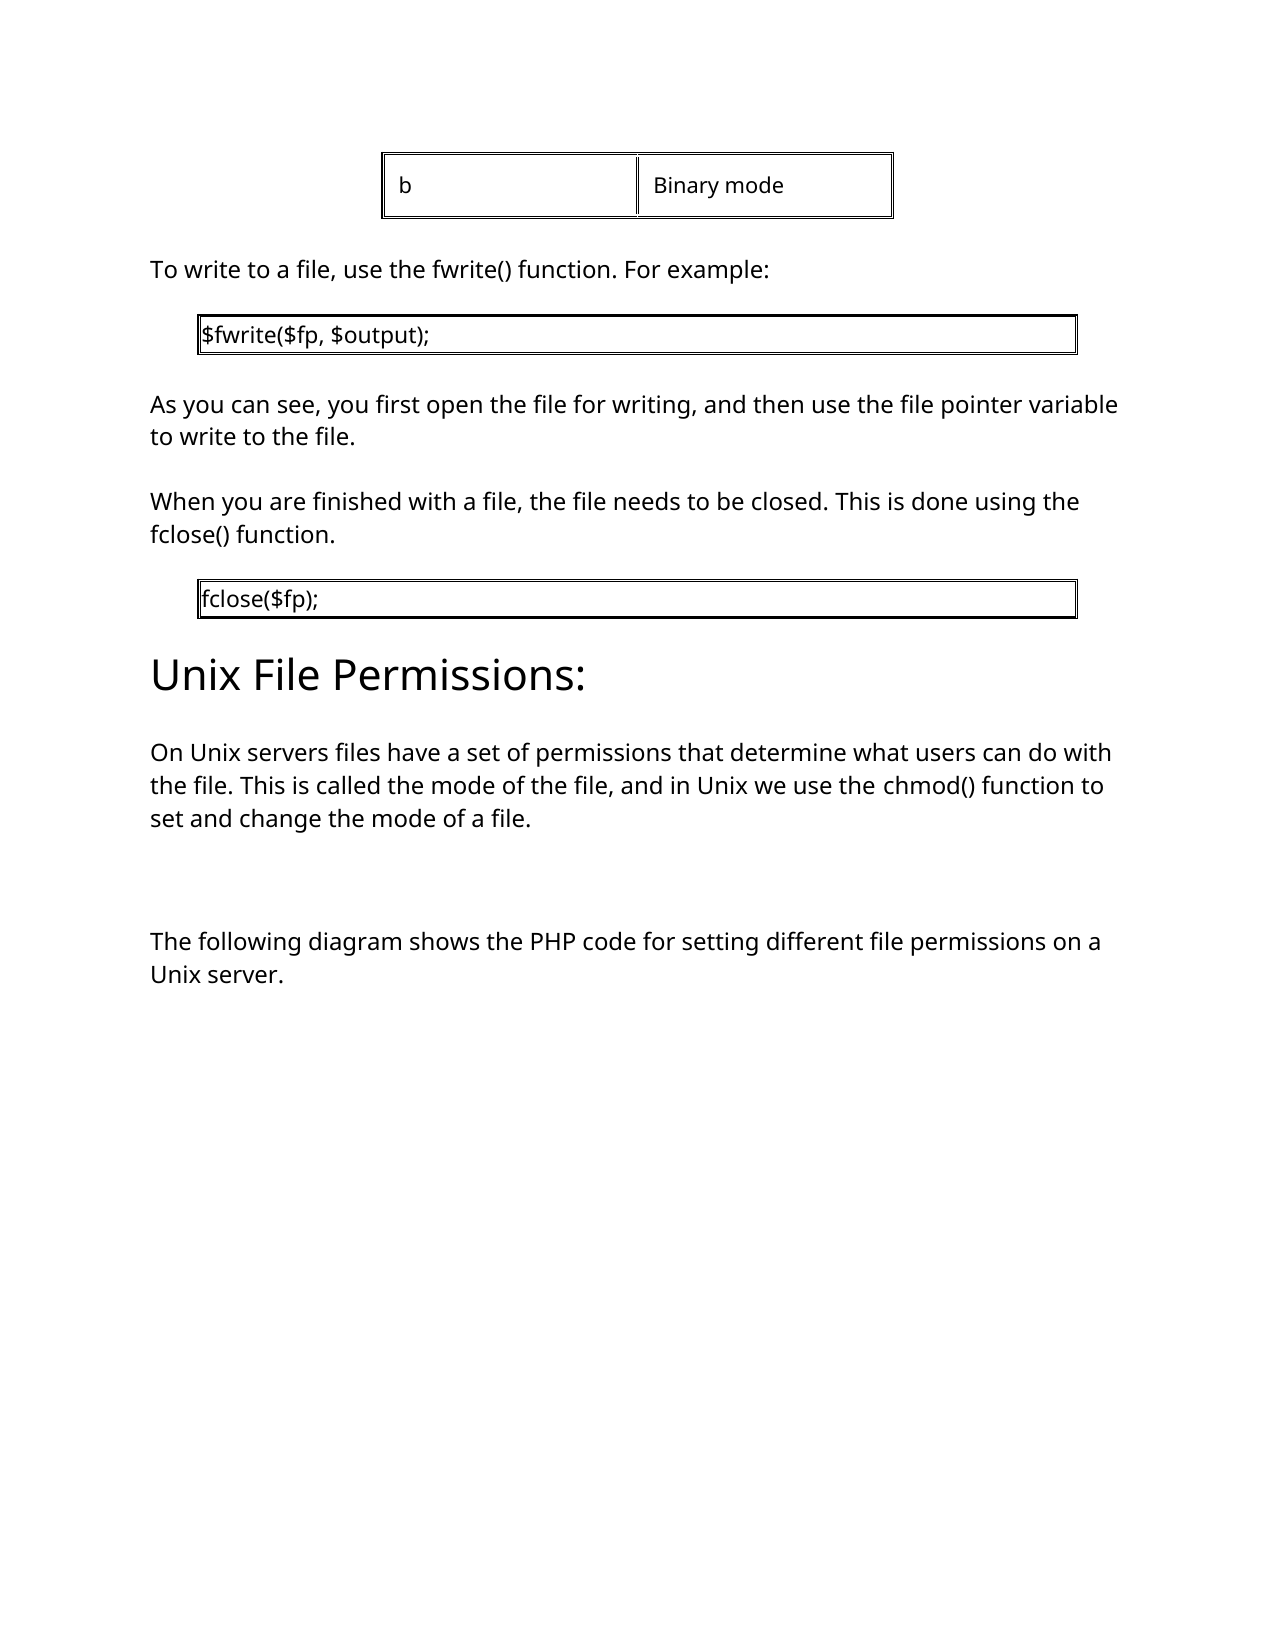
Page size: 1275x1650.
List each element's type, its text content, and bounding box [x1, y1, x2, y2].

table_header fclose($fp); [201, 582, 1075, 616]
text On Unix servers files have a set of permissions that determine what users can do with the file. This is called the mode of the file, and in Unix we use the chmod() function to set and change the mode of a file. [150, 736, 1125, 834]
text As you can see, you first open the file for writing, and then use the file pointer variable to write to the file. When you are finished with a file, the file needs to be closed. This is done using the fclose() function. [150, 355, 1125, 578]
text The following diagram shows the PHP code for setting different file permissions on a Unix server. [150, 925, 1125, 990]
table_header [296, 150, 979, 221]
table_header $fwrite($fp, $output); [201, 317, 1075, 352]
subtitle Unix File Permissions: [150, 644, 1125, 702]
text To write to a file, use the fwrite() function. For example: [150, 221, 1125, 314]
